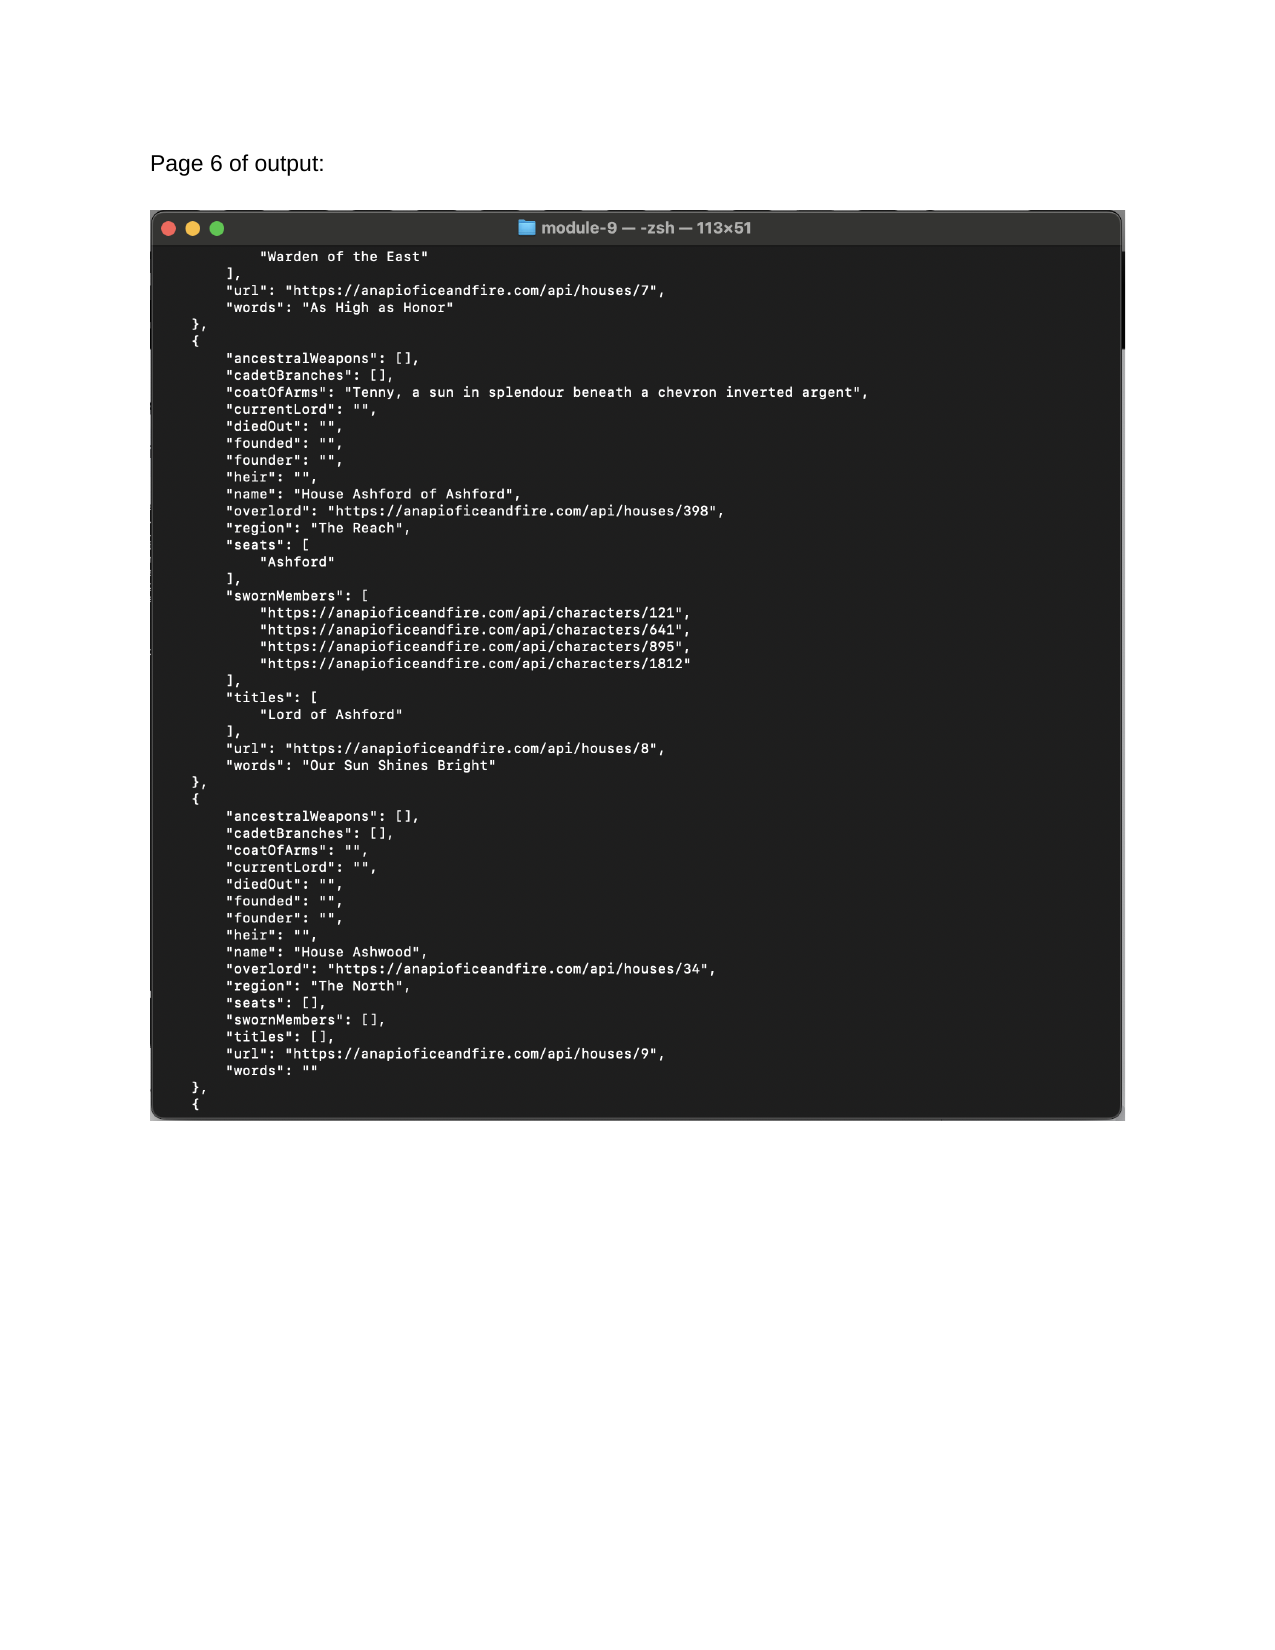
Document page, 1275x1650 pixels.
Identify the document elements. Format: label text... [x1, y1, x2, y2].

picture [150, 210, 1125, 1121]
text Page 6 of output: [150, 150, 1125, 176]
